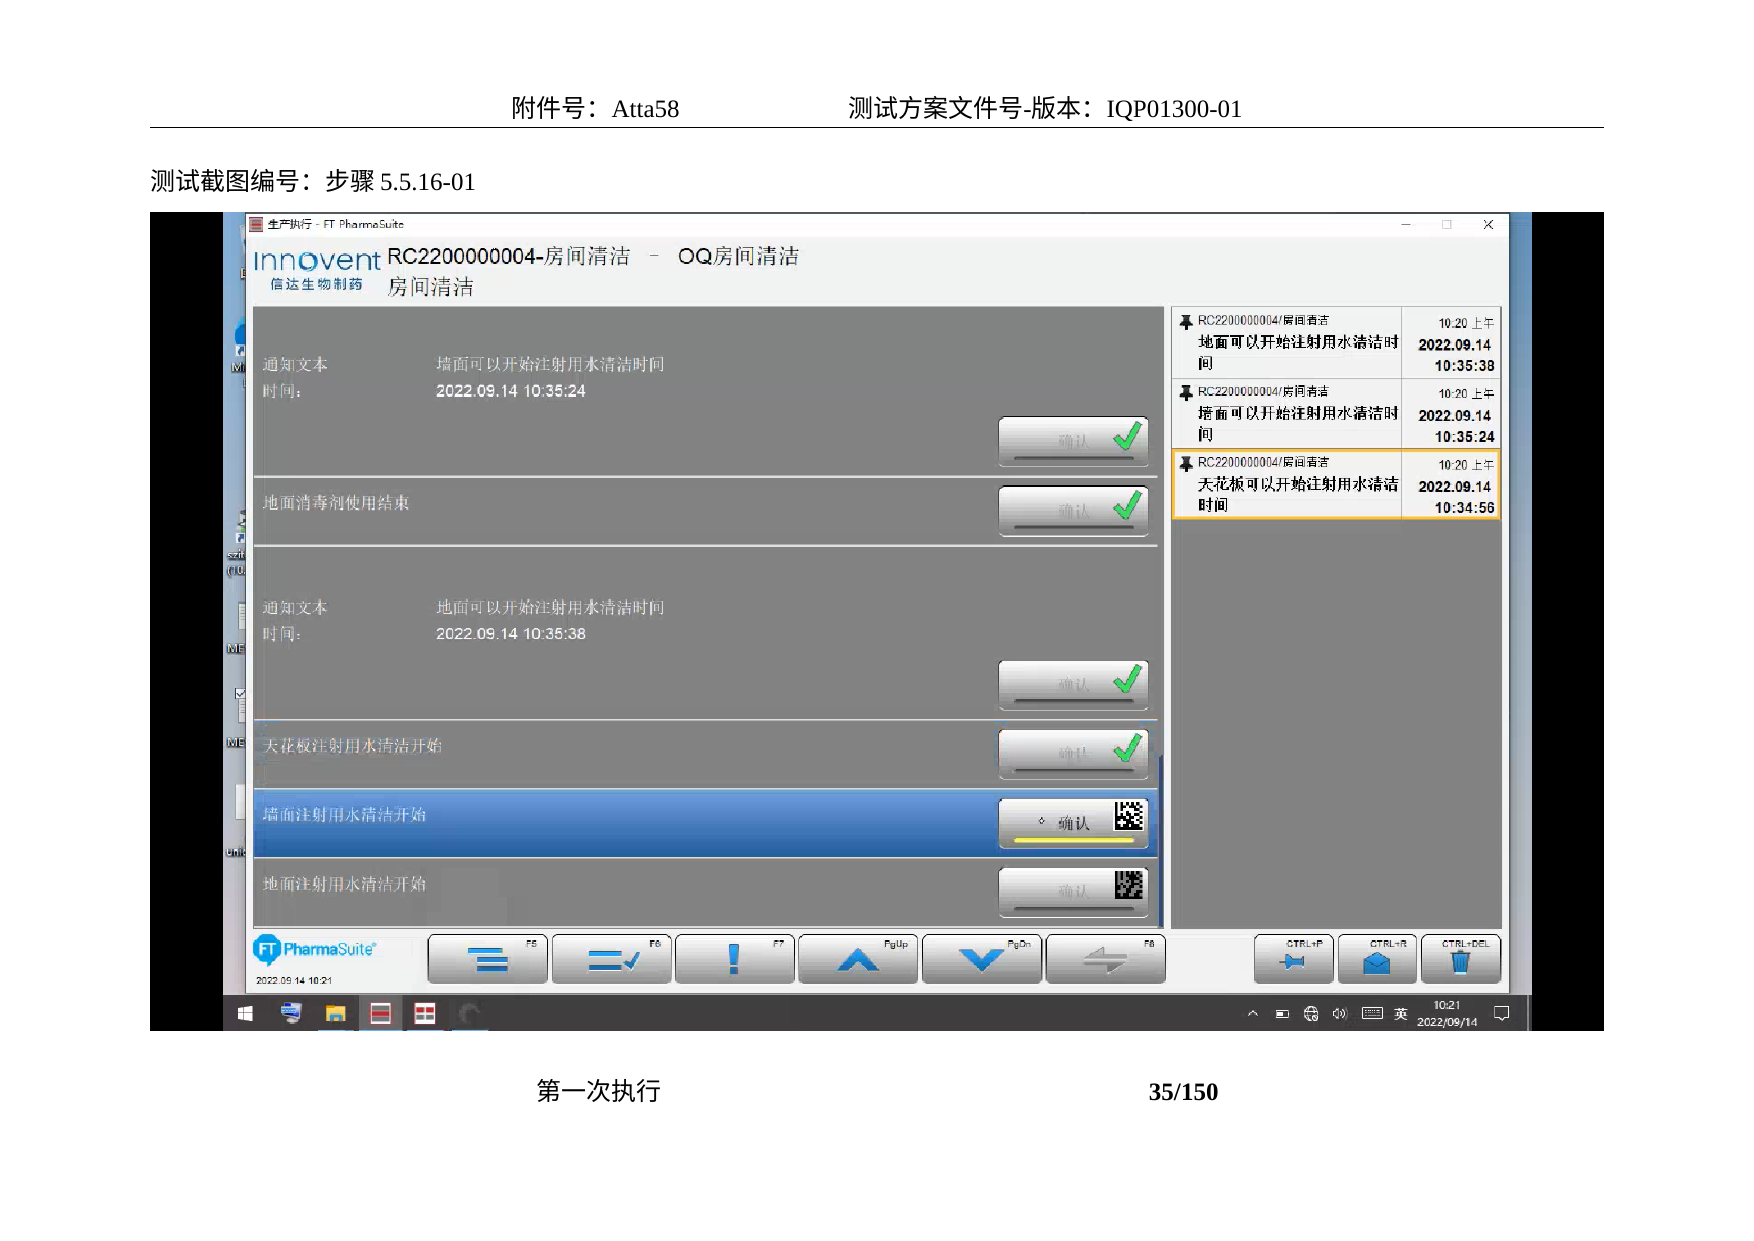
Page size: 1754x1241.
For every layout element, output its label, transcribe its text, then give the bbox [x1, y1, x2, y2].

text 测试截图编号：步骤5.5.16-01 [150, 147, 1604, 212]
picture [150, 212, 1604, 1031]
